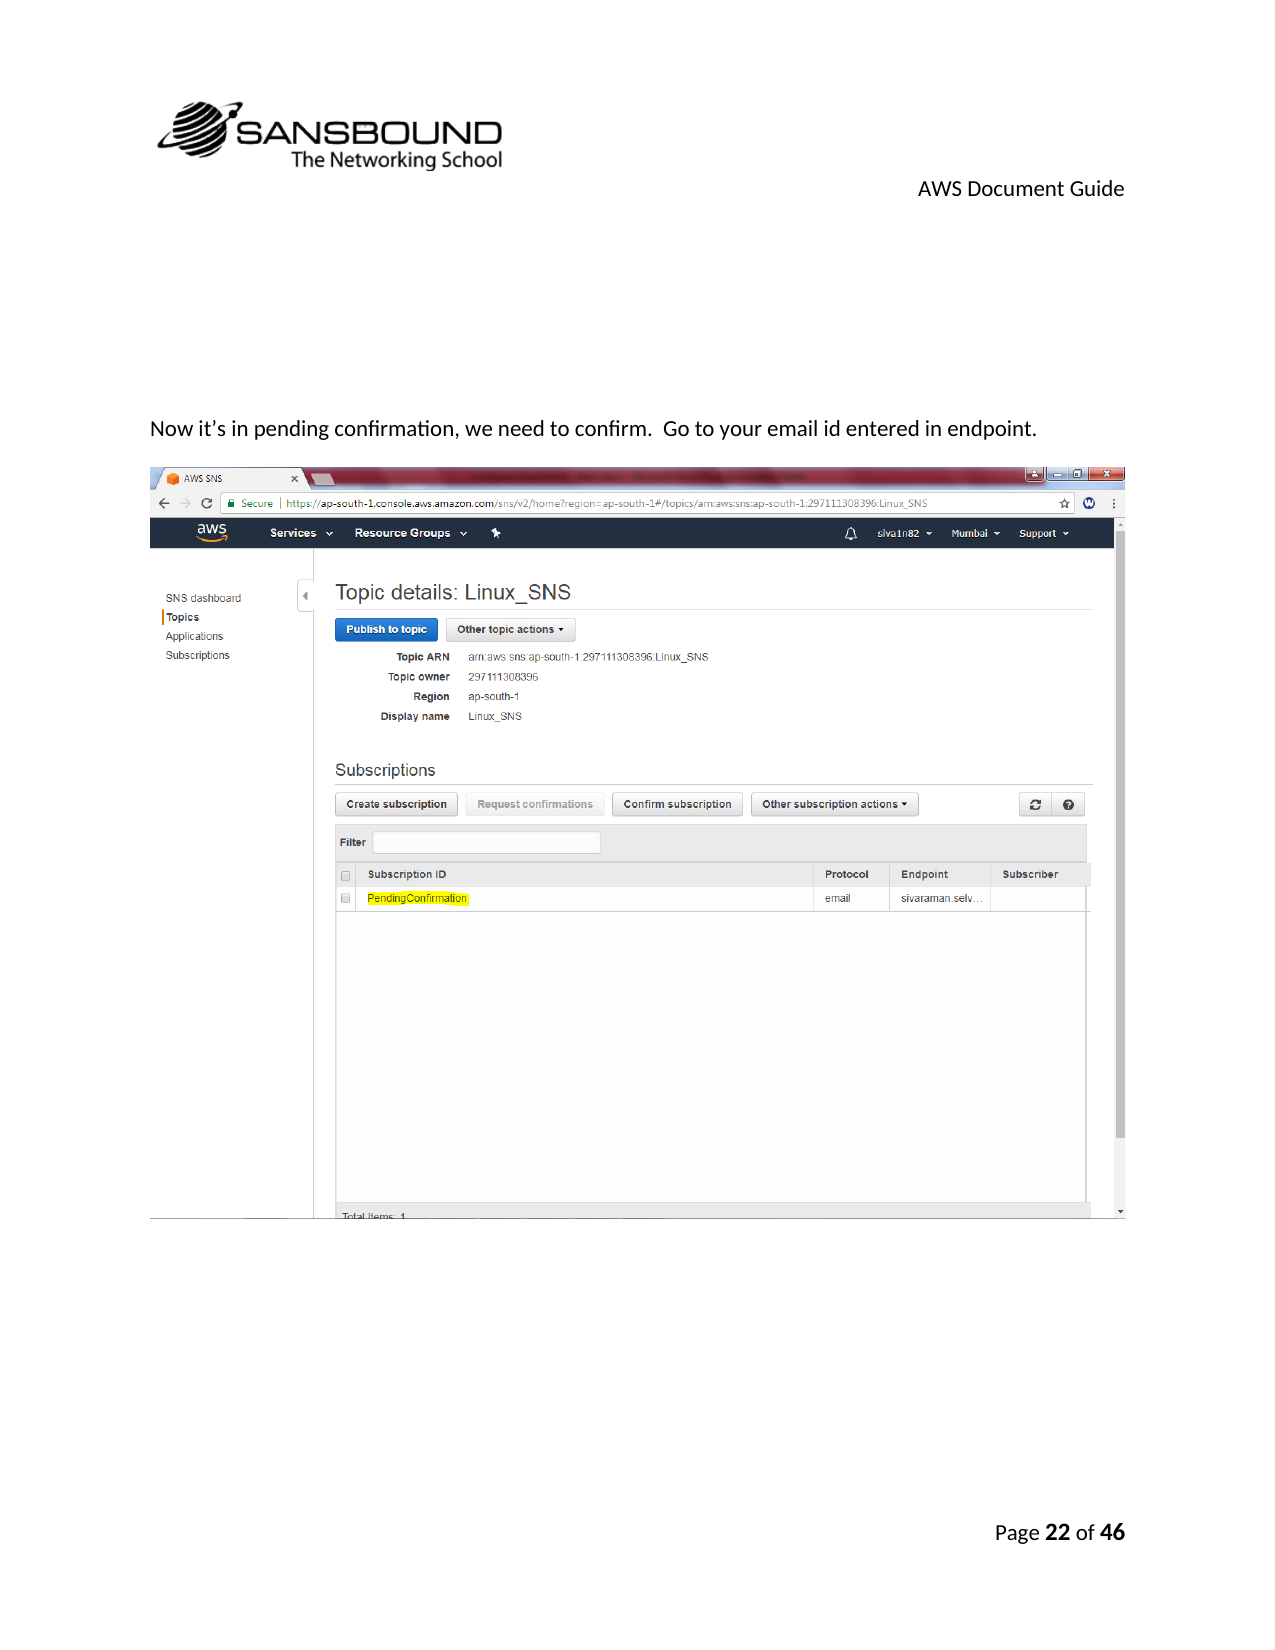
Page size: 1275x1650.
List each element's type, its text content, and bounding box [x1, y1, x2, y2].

picture [150, 75, 514, 197]
picture [150, 467, 1125, 1219]
text Now it’s in pending confirmation, we need to confirm. Go to your email id entered in endpoint. [150, 414, 1125, 442]
